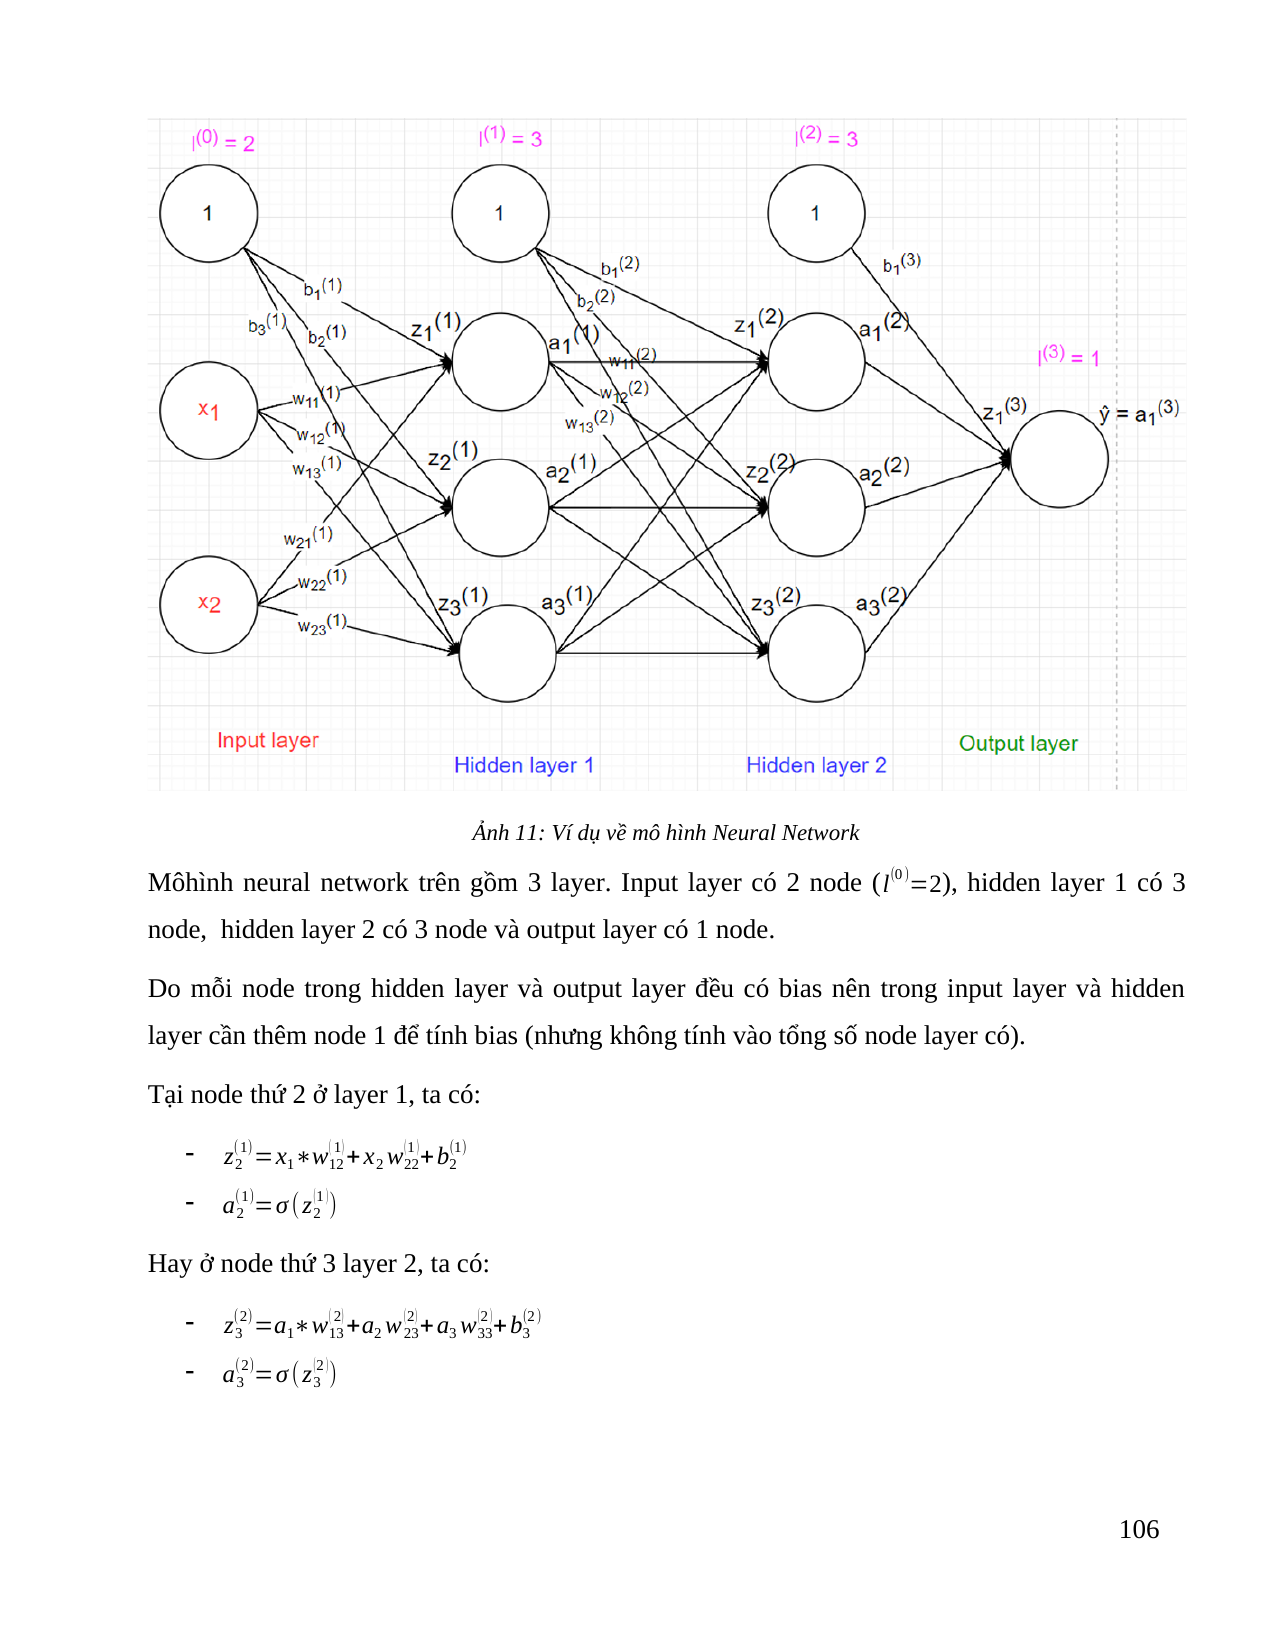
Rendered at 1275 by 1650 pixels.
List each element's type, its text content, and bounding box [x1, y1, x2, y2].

picture [147, 118, 1187, 791]
text Môhình neural network trên gồm 3 layer. Input layer có 2 node (), hidden layer 1 có 3 node, hidden layer 2 có 3 node và output layer có 1 node. [148, 866, 1186, 944]
text Hay ở node thứ 3 layer 2, ta có: [148, 1247, 1186, 1278]
text Tại node thứ 2 ở layer 1, ta có: [148, 1078, 1186, 1109]
text Ảnh 11: Ví dụ về mô hình Neural Network [148, 819, 1186, 845]
text Do mỗi node trong hidden layer và output layer đều có bias nên trong input layer và hidden layer cần thêm node 1 để tính bias (nhưng không tính vào tổng số node layer có). [148, 972, 1186, 1050]
